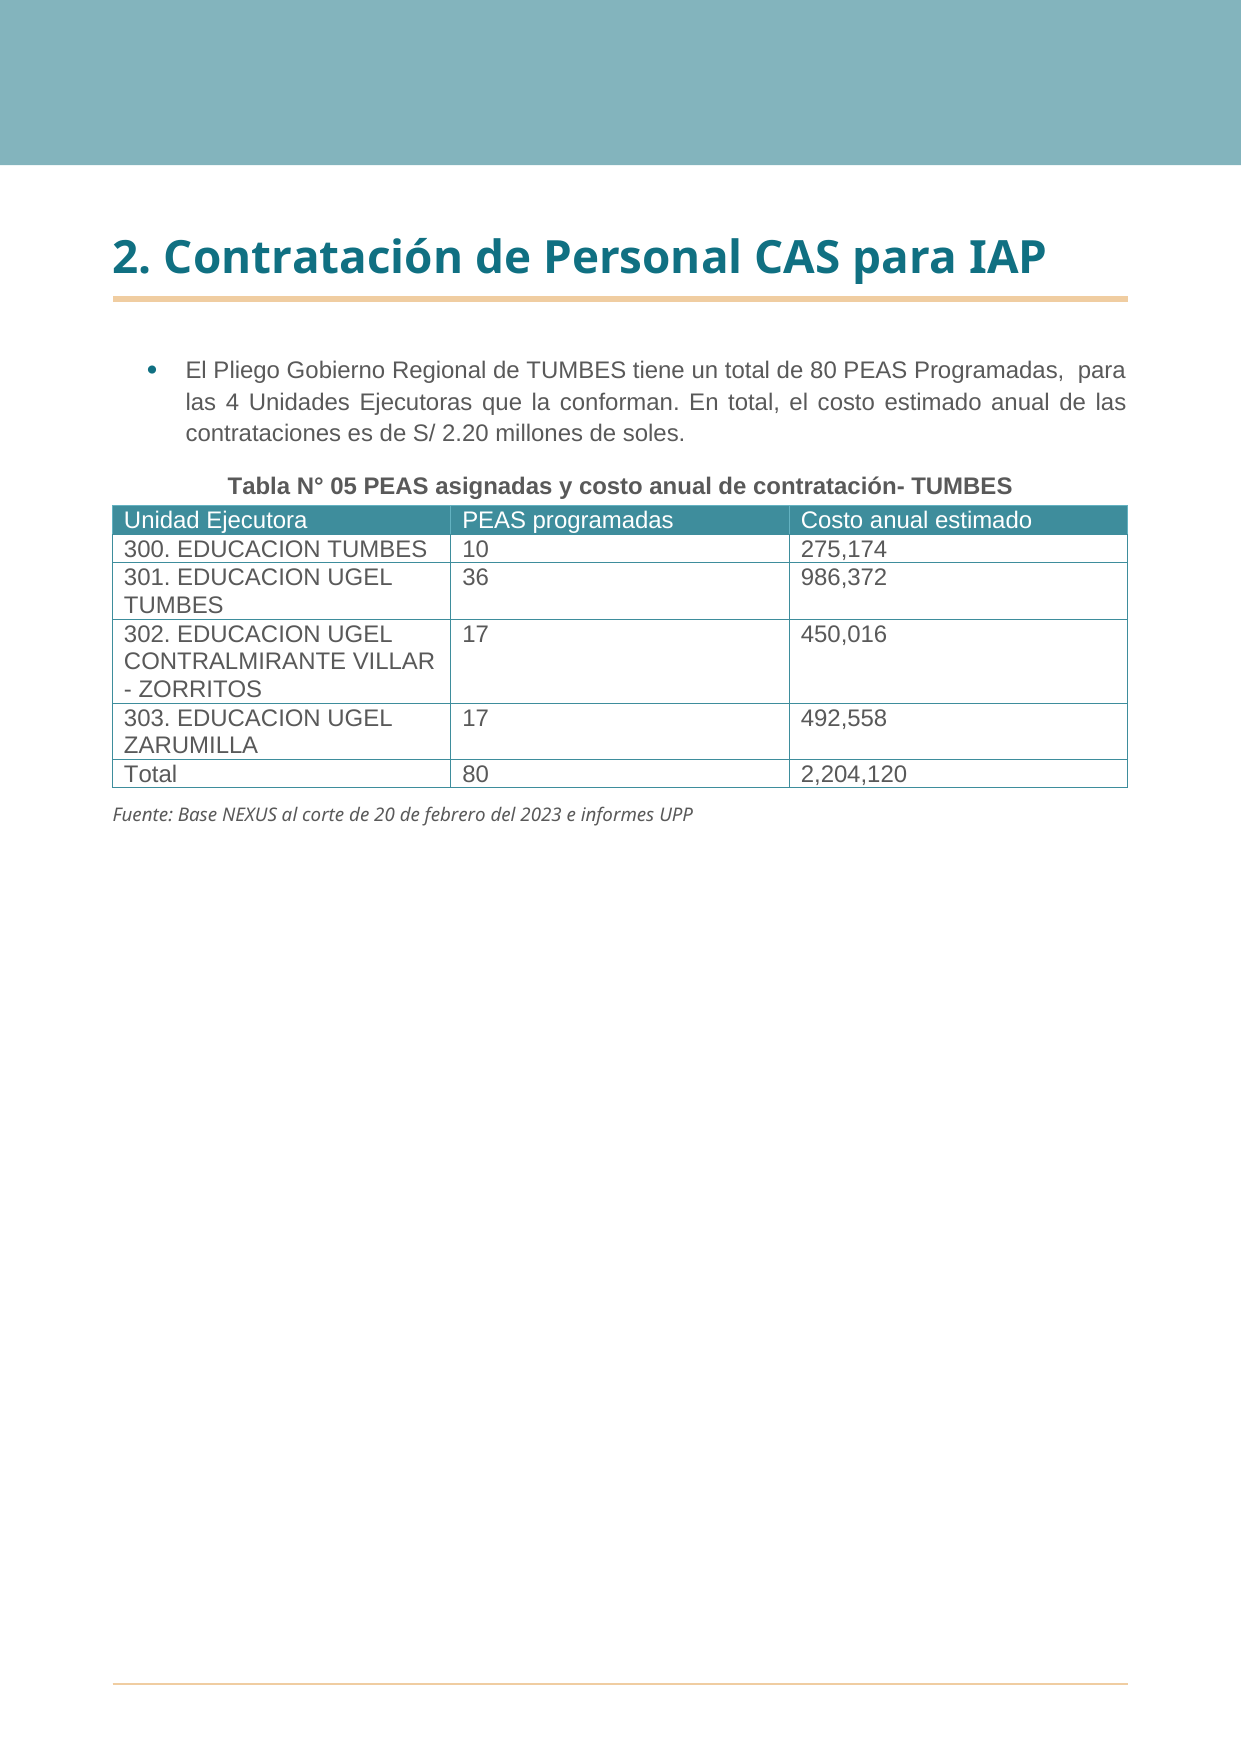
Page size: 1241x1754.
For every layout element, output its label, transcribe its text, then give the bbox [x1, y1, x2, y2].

text Fuente: Base NEXUS al corte de 20 de febrero del 2023 e informes UPP [112, 801, 1128, 826]
table_cell 301. EDUCACION UGEL TUMBES [113, 563, 450, 618]
table_cell 10 [451, 535, 789, 562]
table_cell 17 [451, 620, 789, 702]
table_cell 492,558 [790, 704, 1127, 759]
table_cell 2,204,120 [790, 760, 1127, 787]
table_header PEAS programadas [451, 506, 789, 534]
table_header Costo anual estimado [790, 506, 1127, 534]
table_cell 986,372 [790, 563, 1127, 618]
table_cell 36 [451, 563, 789, 618]
text Tabla N° 05 PEAS asignadas y costo anual de contratación- TUMBES [112, 472, 1128, 499]
table_cell 300. EDUCACION TUMBES [113, 535, 450, 562]
table_header Unidad Ejecutora [113, 506, 450, 534]
table_cell 17 [451, 704, 789, 759]
table_cell Total [113, 760, 450, 787]
table_cell 275,174 [790, 535, 1127, 562]
table_cell 303. EDUCACION UGEL ZARUMILLA [113, 704, 450, 759]
table_cell 302. EDUCACION UGEL CONTRALMIRANTE VILLAR - ZORRITOS [113, 620, 450, 702]
list El Pliego Gobierno Regional de TUMBES tiene un total de 80 PEAS Programadas, para las 4 Unidades Ejecutoras que la conforman. En total, el costo estimado anual de las contrataciones es de S/ 2.20 millones de soles. [148, 356, 1128, 447]
table_cell 450,016 [790, 620, 1127, 702]
subtitle 2. Contratación de Personal CAS para IAP [112, 225, 1128, 302]
table_cell 80 [451, 760, 789, 787]
